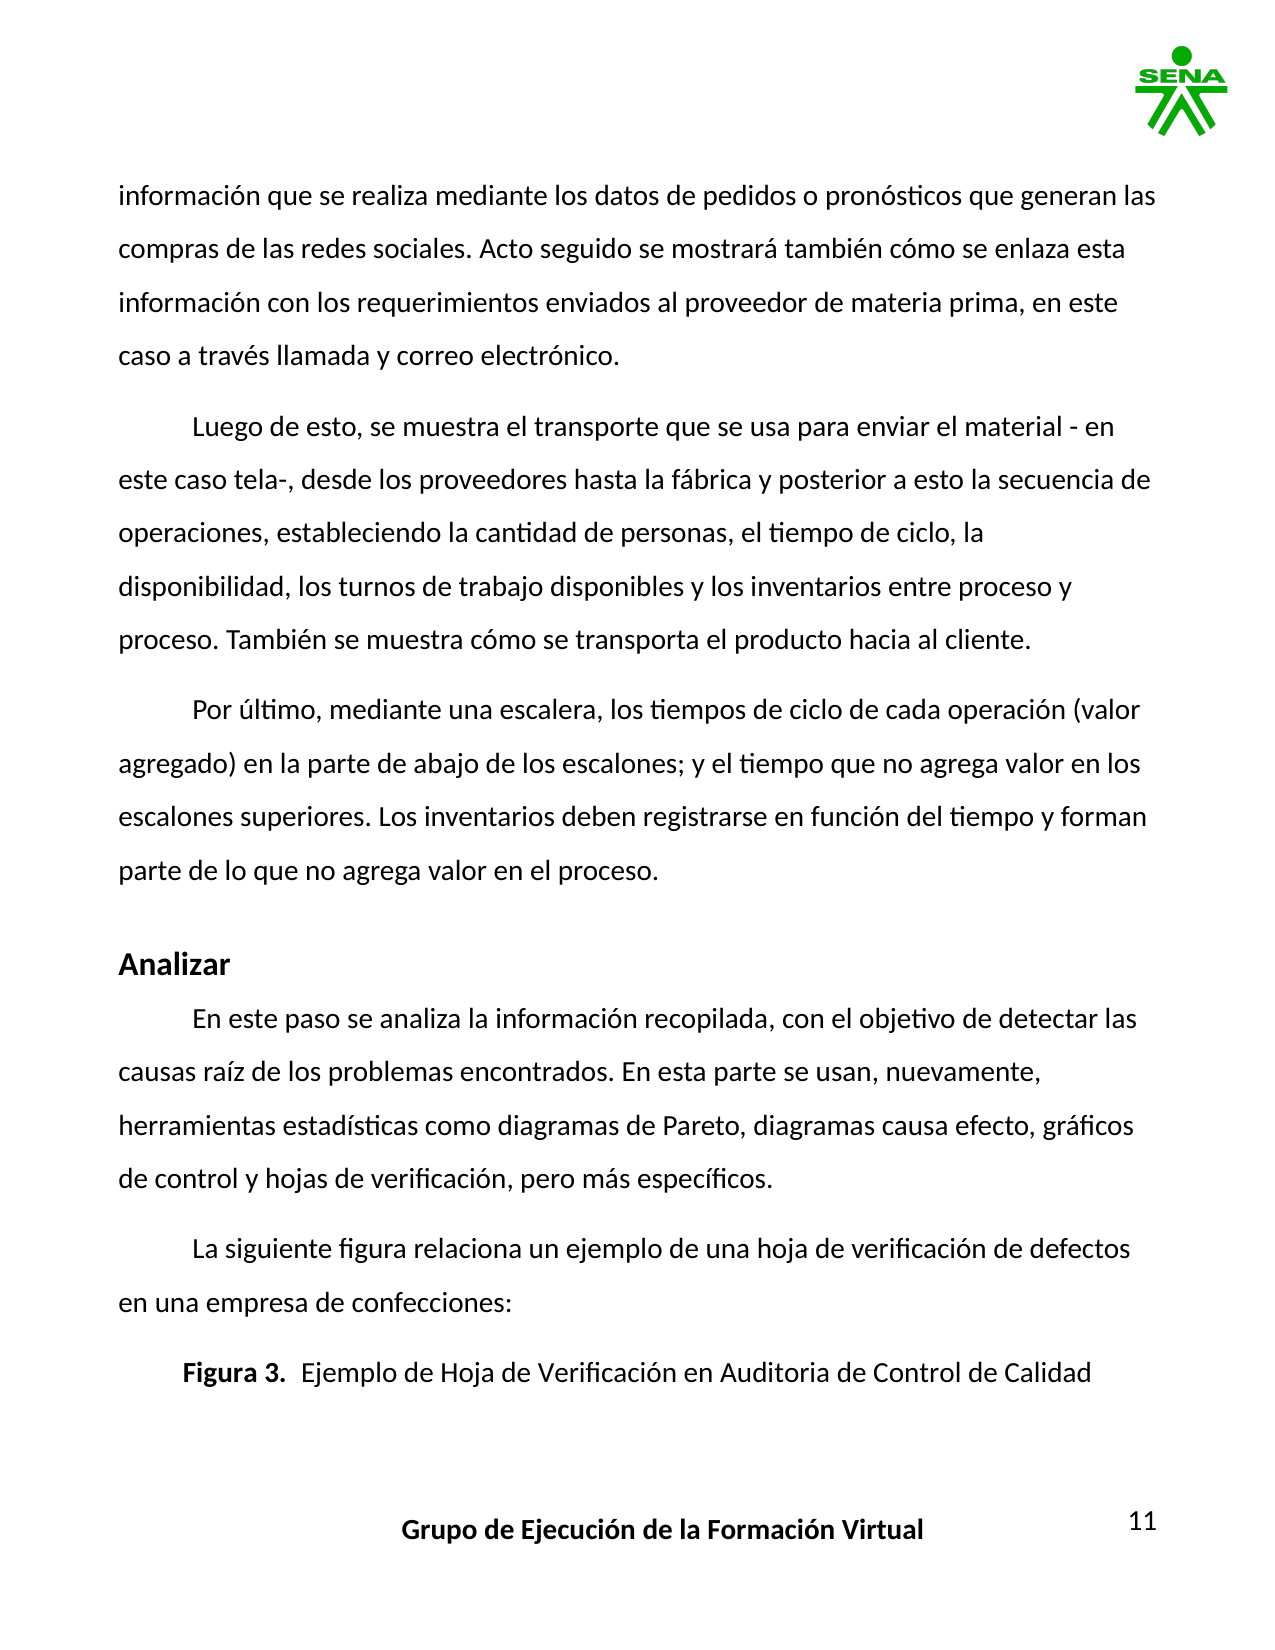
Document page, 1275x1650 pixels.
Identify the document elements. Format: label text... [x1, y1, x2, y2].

text La siguiente figura relaciona un ejemplo de una hoja de verificación de defectos en una empresa de confecciones: [118, 1231, 1157, 1319]
text Por último, mediante una escalera, los tiempos de ciclo de cada operación (valor agregado) en la parte de abajo de los escalones; y el tiempo que no agrega valor en los escalones superiores. Los inventarios deben registrarse en función del tiempo y forman parte de lo que no agrega valor en el proceso. [118, 691, 1157, 887]
text En este paso se analiza la información recopilada, con el objetivo de detectar las causas raíz de los problemas encontrados. En esta parte se usan, nuevamente, herramientas estadísticas como diagramas de Pareto, diagramas causa efecto, gráficos de control y hojas de verificación, pero más específicos. [118, 1000, 1157, 1196]
text Luego de esto, se muestra el transporte que se usa para enviar el material - en este caso tela-, desde los proveedores hasta la fábrica y posterior a esto la secuencia de operaciones, estableciendo la cantidad de personas, el tiempo de ciclo, la disponibilidad, los turnos de trabajo disponibles y los inventarios entre proceso y proceso. También se muestra cómo se transporta el producto hacia al cliente. [118, 408, 1157, 657]
picture [1135, 46, 1228, 136]
text Ejemplo de Hoja de Verificación en Auditoria de Control de Calidad [118, 1354, 1157, 1390]
subtitle Analizar [118, 943, 1157, 983]
